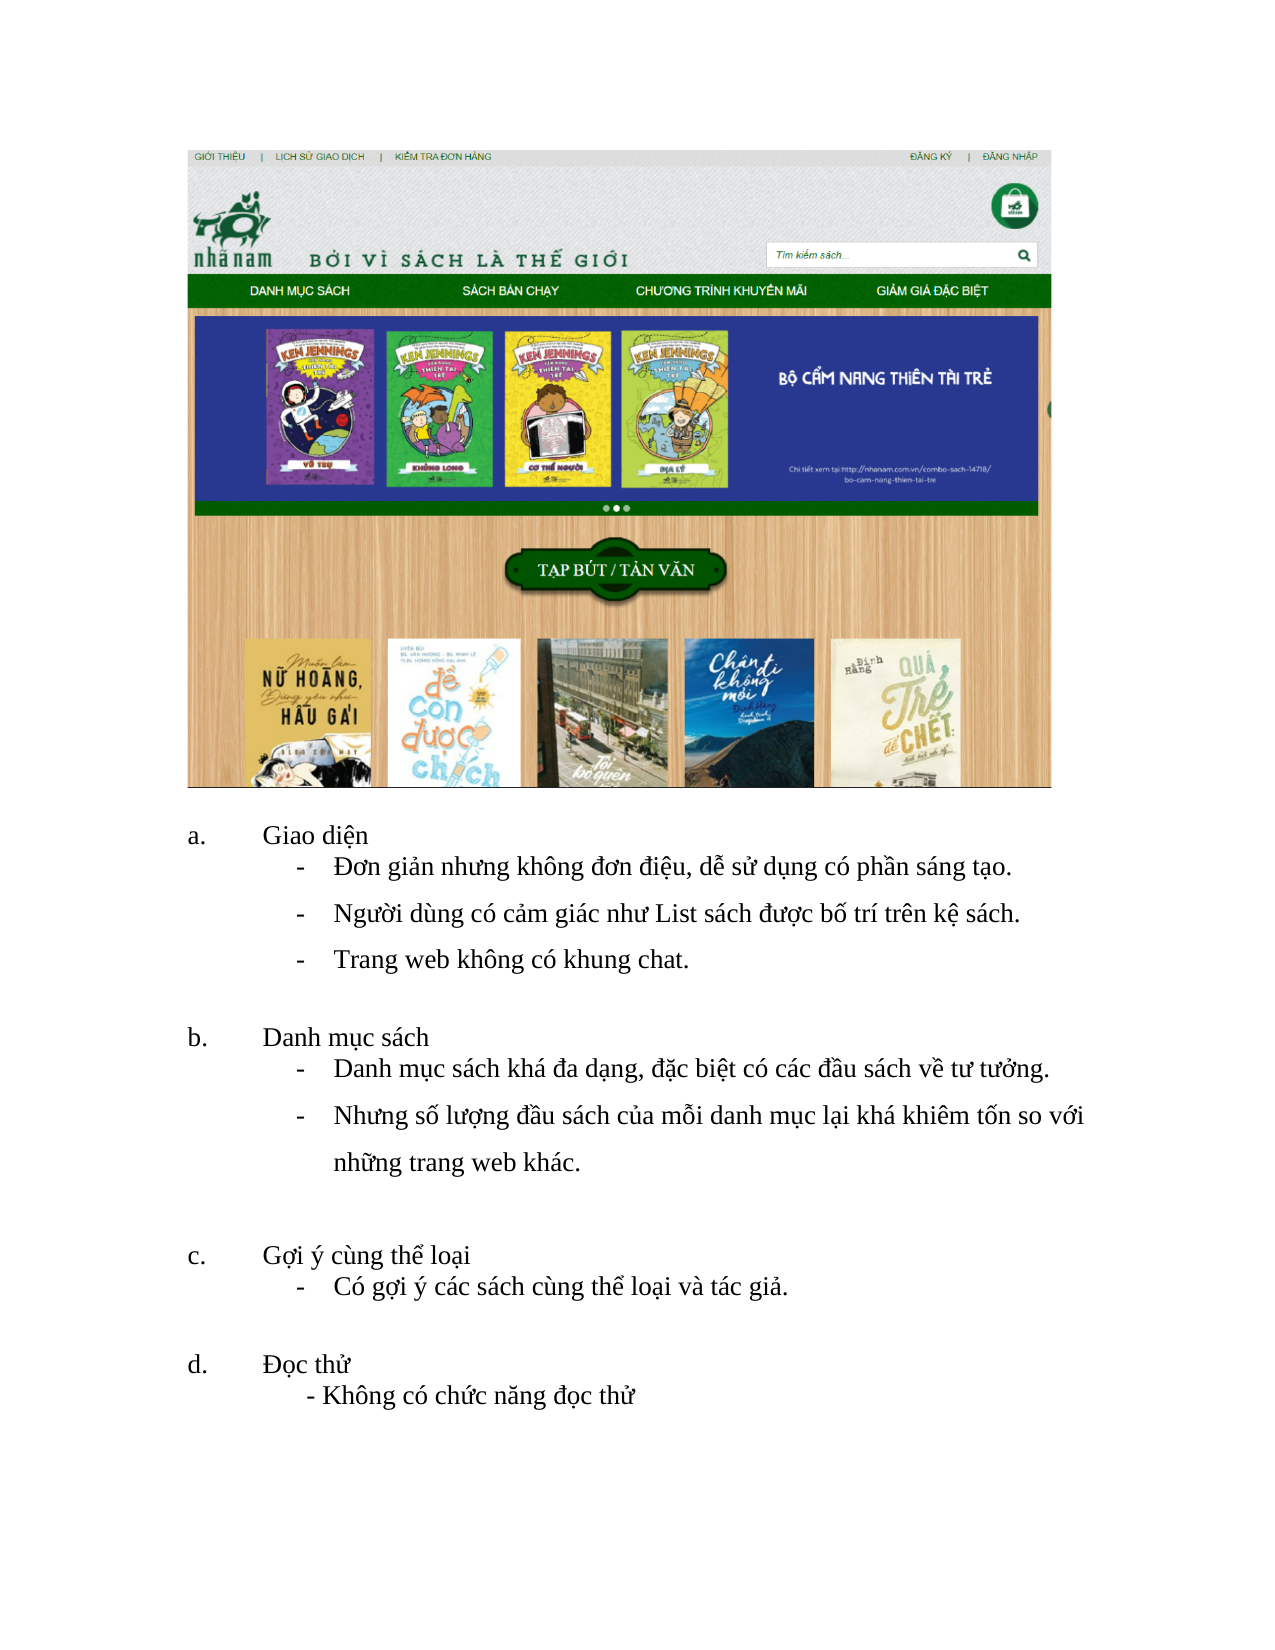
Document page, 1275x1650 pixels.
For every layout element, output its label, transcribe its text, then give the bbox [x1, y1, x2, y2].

list Danh mục sách khá đa dạng, đặc biệt có các đầu sách về tư tưởng. [296, 1053, 1087, 1084]
list Danh mục sách [187, 1021, 1087, 1053]
list Đơn giản nhưng không đơn điệu, dễ sử dụng có phần sáng tạo. [296, 850, 1087, 881]
list Trang web không có khung chat. [296, 944, 1087, 975]
list Gợi ý cùng thể loại [187, 1239, 1087, 1270]
list Người dùng có cảm giác như List sách được bố trí trên kệ sách. [296, 897, 1087, 928]
text - Không có chức năng đọc thử [306, 1379, 1087, 1411]
list Có gợi ý các sách cùng thể loại và tác giả. [296, 1270, 1087, 1302]
picture [187, 150, 1052, 788]
list Nhưng số lượng đầu sách của mỗi danh mục lại khá khiêm tốn so với những trang web khác. [296, 1099, 1087, 1177]
list Giao diện [187, 819, 1087, 850]
list Đọc thử [187, 1348, 1087, 1379]
